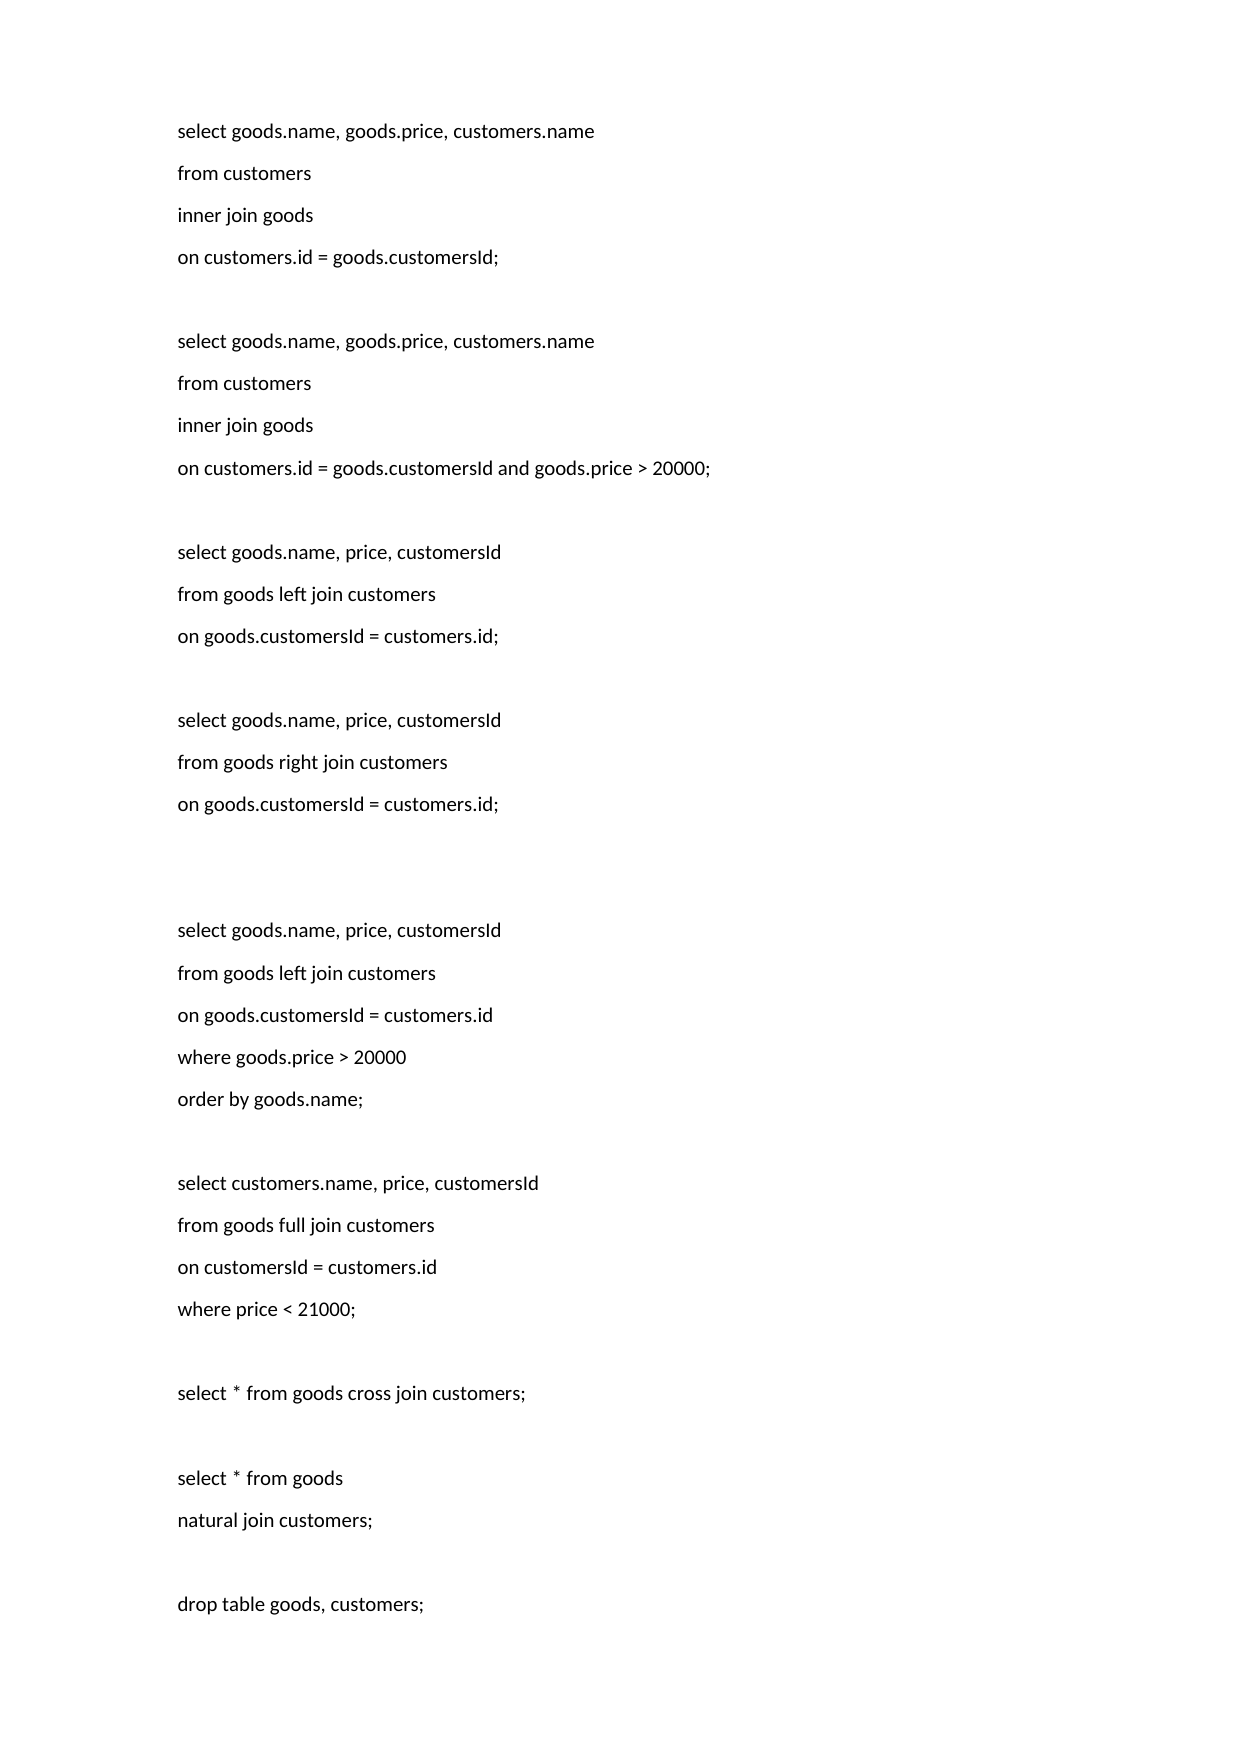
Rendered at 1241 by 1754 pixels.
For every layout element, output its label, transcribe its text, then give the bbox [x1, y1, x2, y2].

text from goods right join customers [177, 749, 1152, 775]
text drop table goods, customers; [177, 1591, 1152, 1616]
text from goods left join customers [177, 960, 1152, 985]
text from customers [177, 160, 1152, 186]
text select goods.name, price, customersId [177, 707, 1152, 733]
text on customers.id = goods.customersId; [177, 244, 1152, 270]
text select * from goods [177, 1465, 1152, 1490]
text order by goods.name; [177, 1086, 1152, 1111]
text from goods full join customers [177, 1212, 1152, 1238]
text on customersId = customers.id [177, 1254, 1152, 1280]
text natural join customers; [177, 1507, 1152, 1532]
text on goods.customersId = customers.id [177, 1002, 1152, 1027]
text select goods.name, goods.price, customers.name [177, 118, 1152, 143]
text where goods.price > 20000 [177, 1044, 1152, 1069]
text inner join goods [177, 202, 1152, 228]
text on customers.id = goods.customersId and goods.price > 20000; [177, 455, 1152, 480]
text select goods.name, price, customersId [177, 918, 1152, 943]
text select goods.name, price, customersId [177, 539, 1152, 564]
text from goods left join customers [177, 581, 1152, 606]
text select customers.name, price, customersId [177, 1170, 1152, 1196]
text from customers [177, 371, 1152, 396]
text on goods.customersId = customers.id; [177, 791, 1152, 817]
text inner join goods [177, 413, 1152, 438]
text on goods.customersId = customers.id; [177, 623, 1152, 648]
text select goods.name, goods.price, customers.name [177, 328, 1152, 354]
text where price < 21000; [177, 1296, 1152, 1322]
text select * from goods cross join customers; [177, 1381, 1152, 1406]
